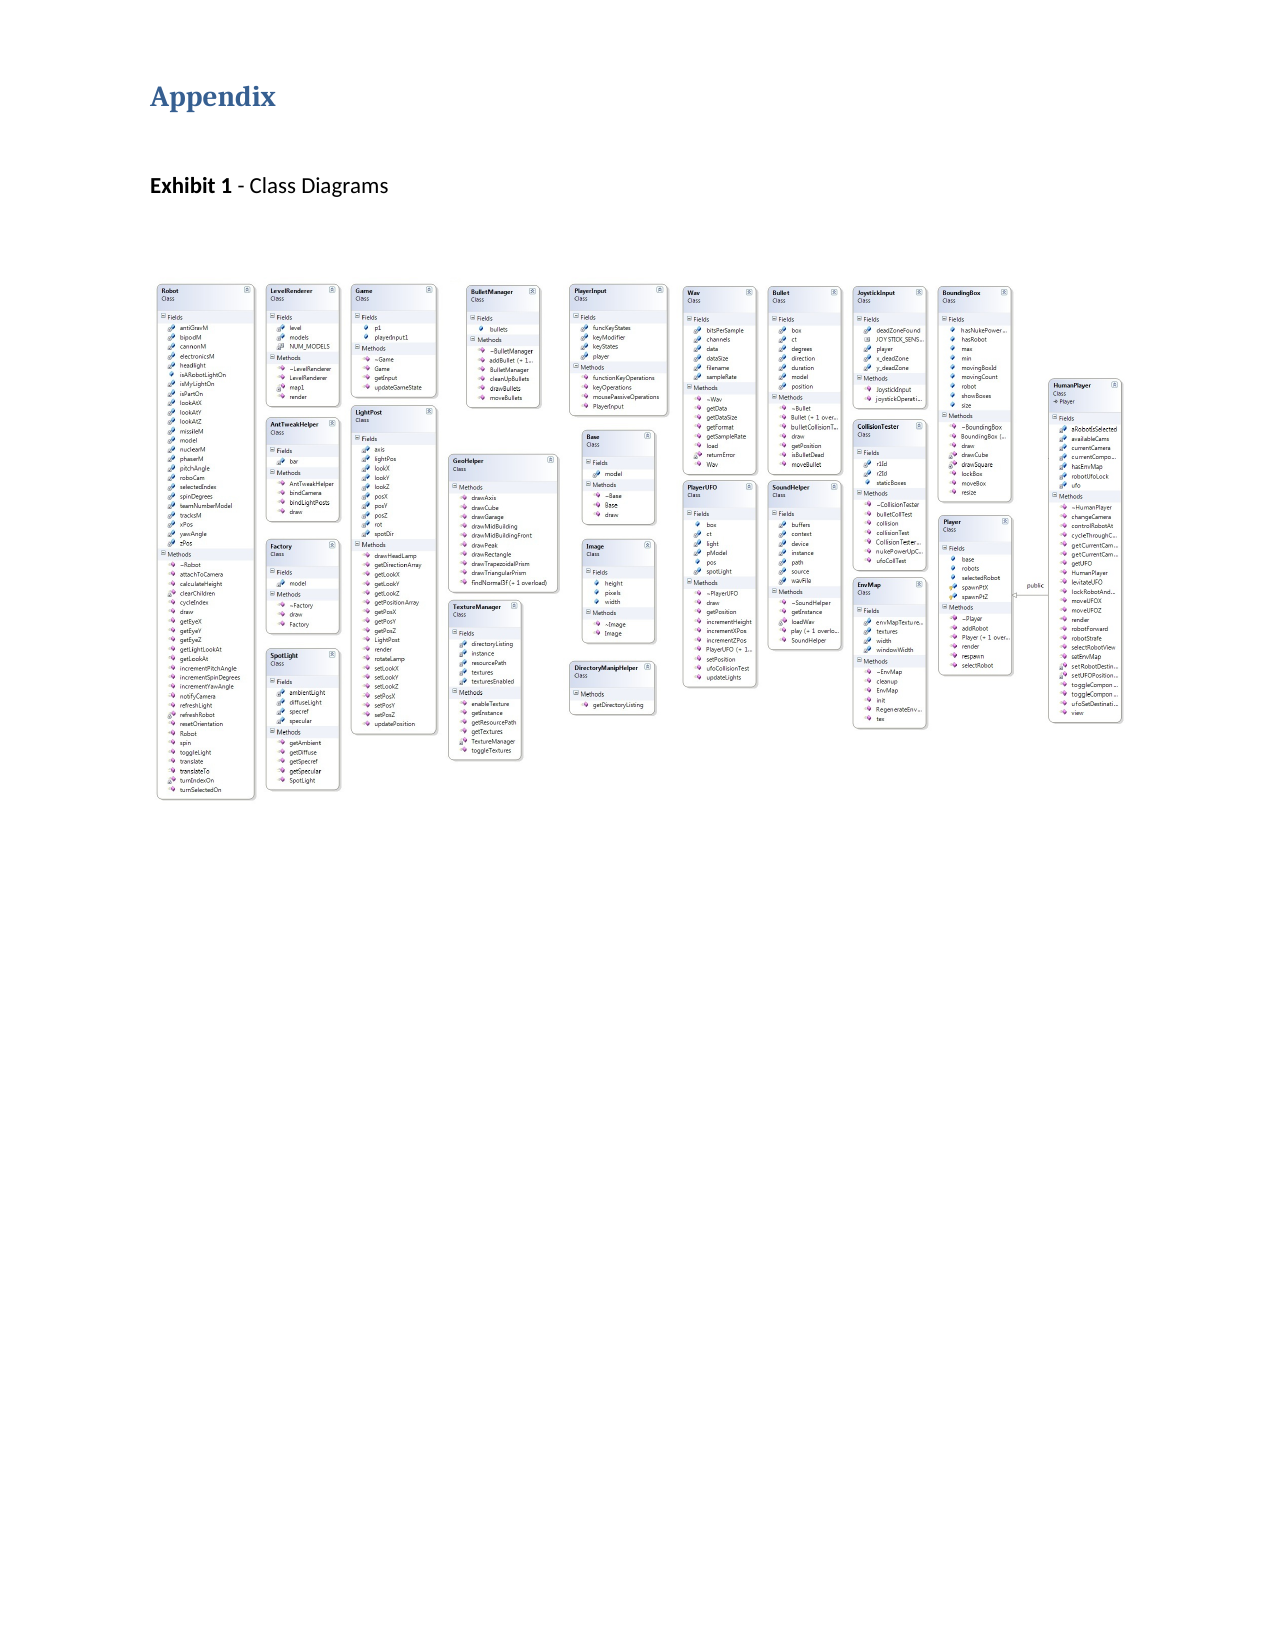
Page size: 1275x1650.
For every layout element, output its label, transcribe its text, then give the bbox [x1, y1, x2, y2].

text Exhibit 1 - Class Diagrams [150, 172, 1125, 199]
picture [150, 277, 1125, 808]
subtitle Appendix [150, 80, 1125, 113]
